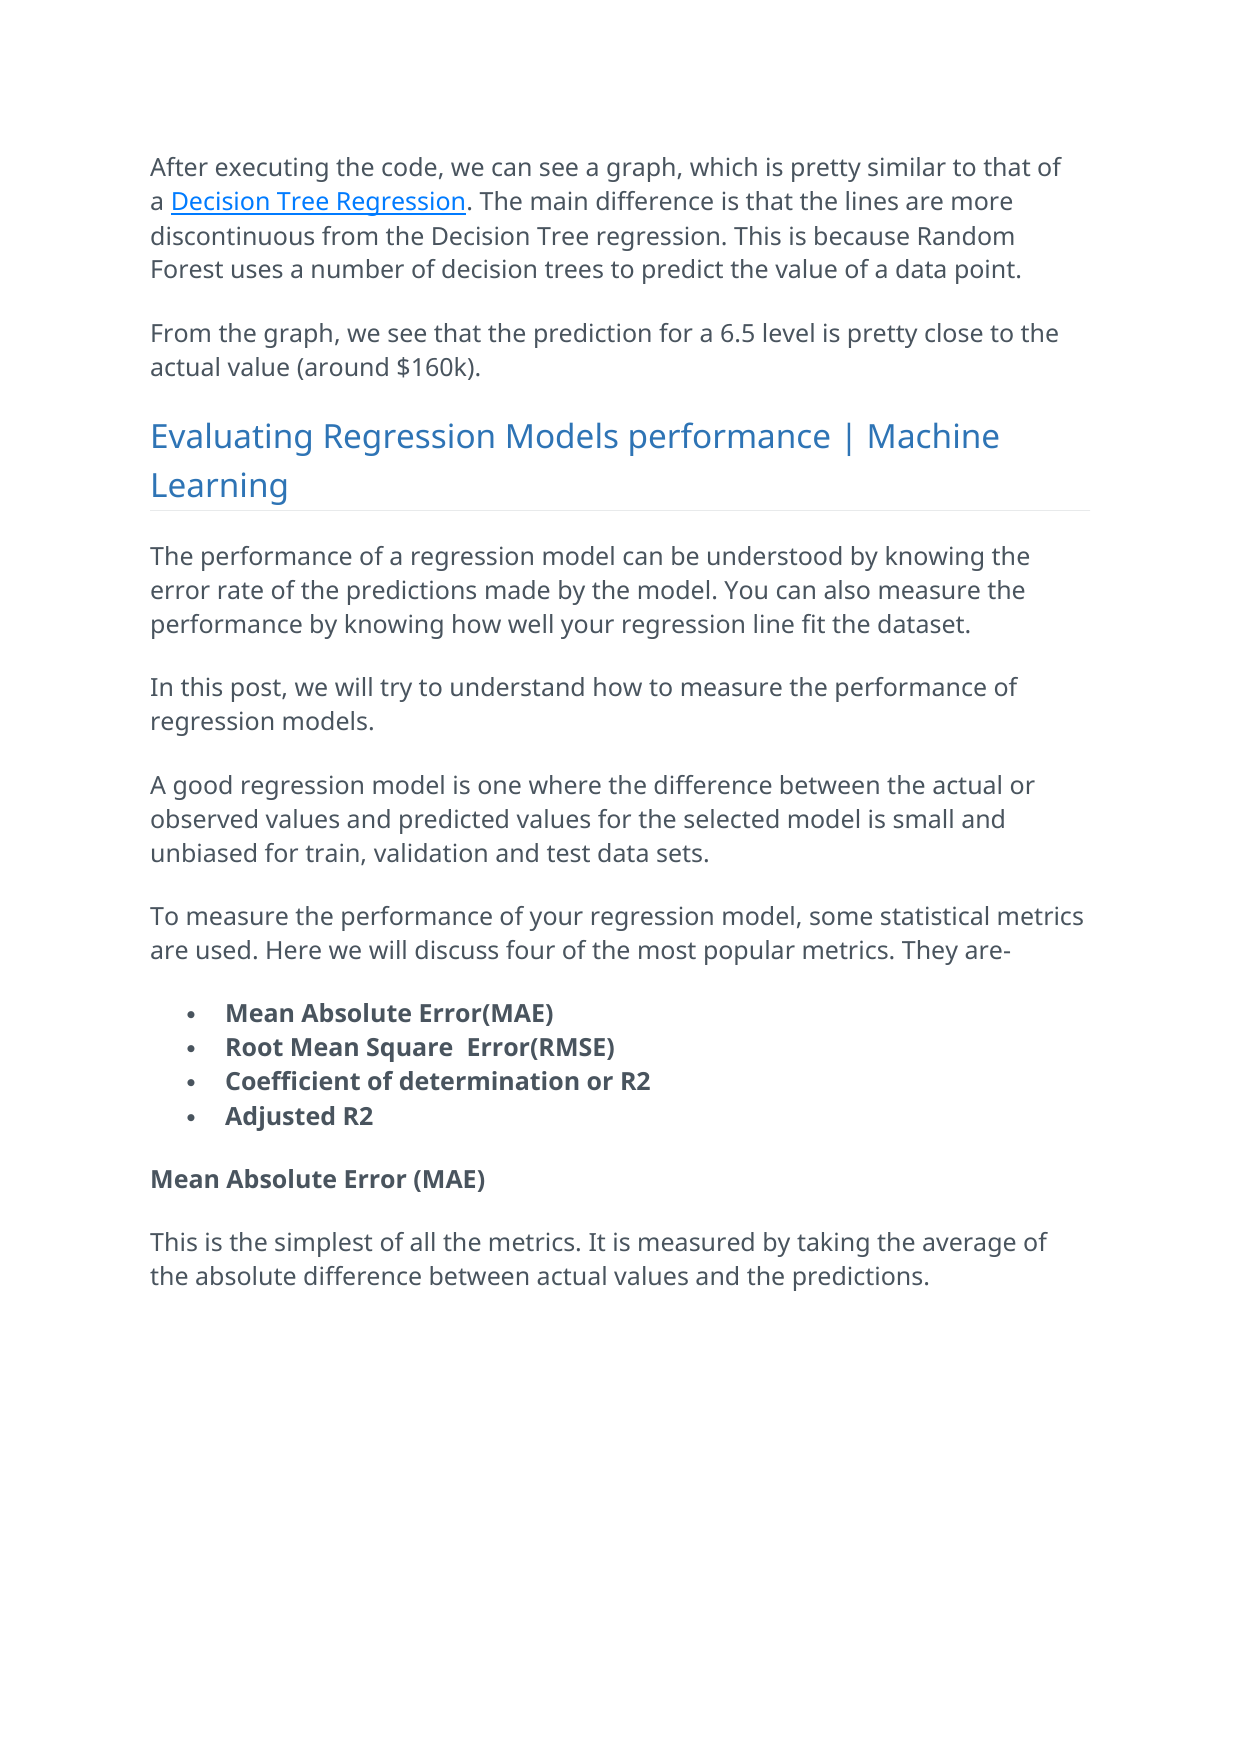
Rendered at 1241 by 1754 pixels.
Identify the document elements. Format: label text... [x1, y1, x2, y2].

text A good regression model is one where the difference between the actual or observed values and predicted values for the selected model is small and unbiased for train, validation and test data sets. [150, 767, 1090, 869]
list Adjusted R2 [187, 1098, 1090, 1132]
list Mean Absolute Error(MAE) [187, 996, 1090, 1030]
list Coefficient of determination or R2 [187, 1064, 1090, 1098]
text This is the simplest of all the metrics. It is measured by taking the average of the absolute difference between actual values and the predictions. [150, 1224, 1090, 1293]
text From the graph, we see that the prediction for a 6.5 level is pretty close to the actual value (around $160k). [150, 315, 1090, 383]
text Mean Absolute Error (MAE) [150, 1161, 1090, 1195]
subtitle Evaluating Regression Models performance | Machine Learning [150, 413, 1090, 507]
list Root Mean Square Error(RMSE) [187, 1030, 1090, 1064]
text In this post, we will try to understand how to measure the performance of regression models. [150, 670, 1090, 738]
text To measure the performance of your regression model, some statistical metrics are used. Here we will discuss four of the most popular metrics. They are- [150, 899, 1090, 967]
text The performance of a regression model can be understood by knowing the error rate of the predictions made by the model. You can also measure the performance by knowing how well your regression line fit the dataset. [150, 539, 1090, 641]
text After executing the code, we can see a graph, which is pretty similar to that of a Decision Tree Regression. The main difference is that the lines are more discontinuous from the Decision Tree regression. This is because Random Forest uses a number of decision trees to predict the value of a data point. [150, 150, 1090, 286]
